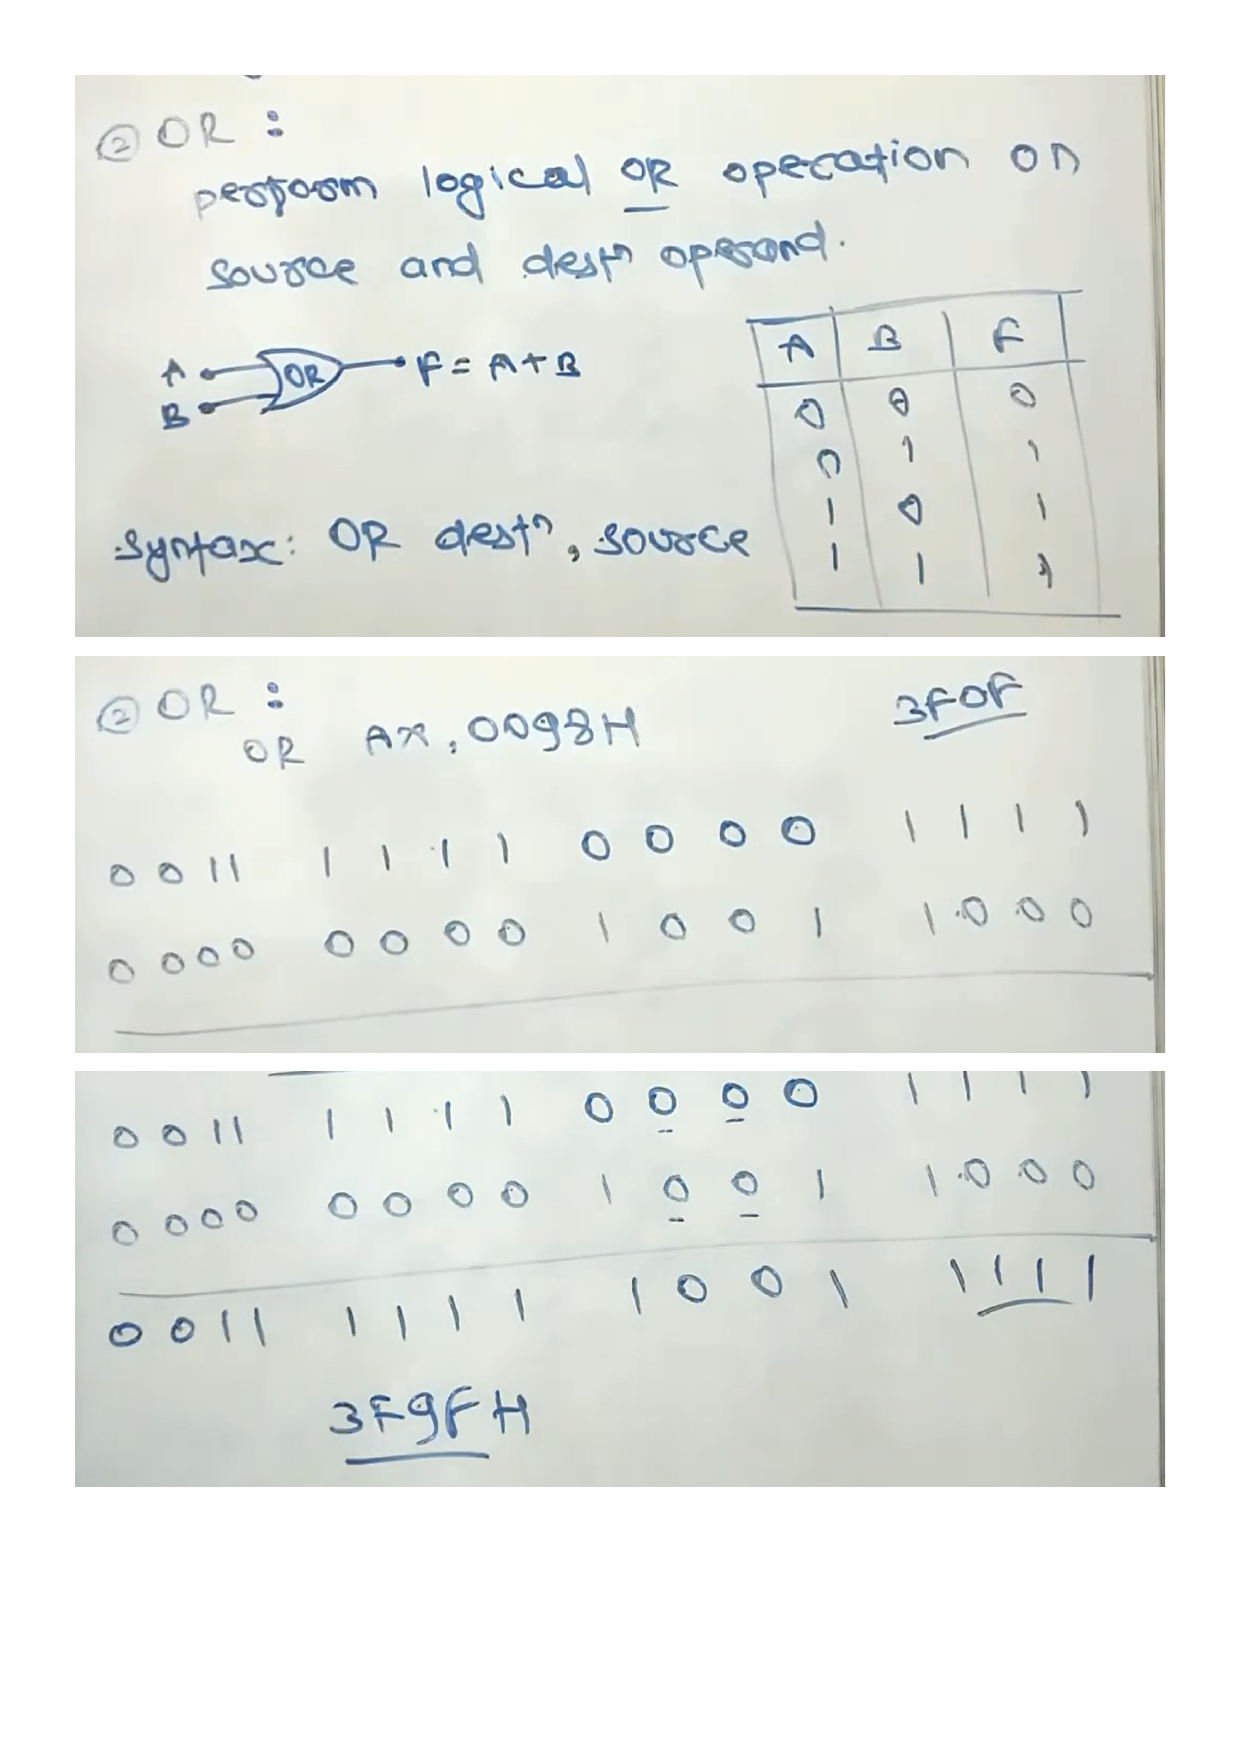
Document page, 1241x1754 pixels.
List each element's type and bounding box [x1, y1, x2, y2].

picture [75, 656, 1166, 1053]
picture [75, 1071, 1166, 1487]
picture [75, 75, 1166, 637]
